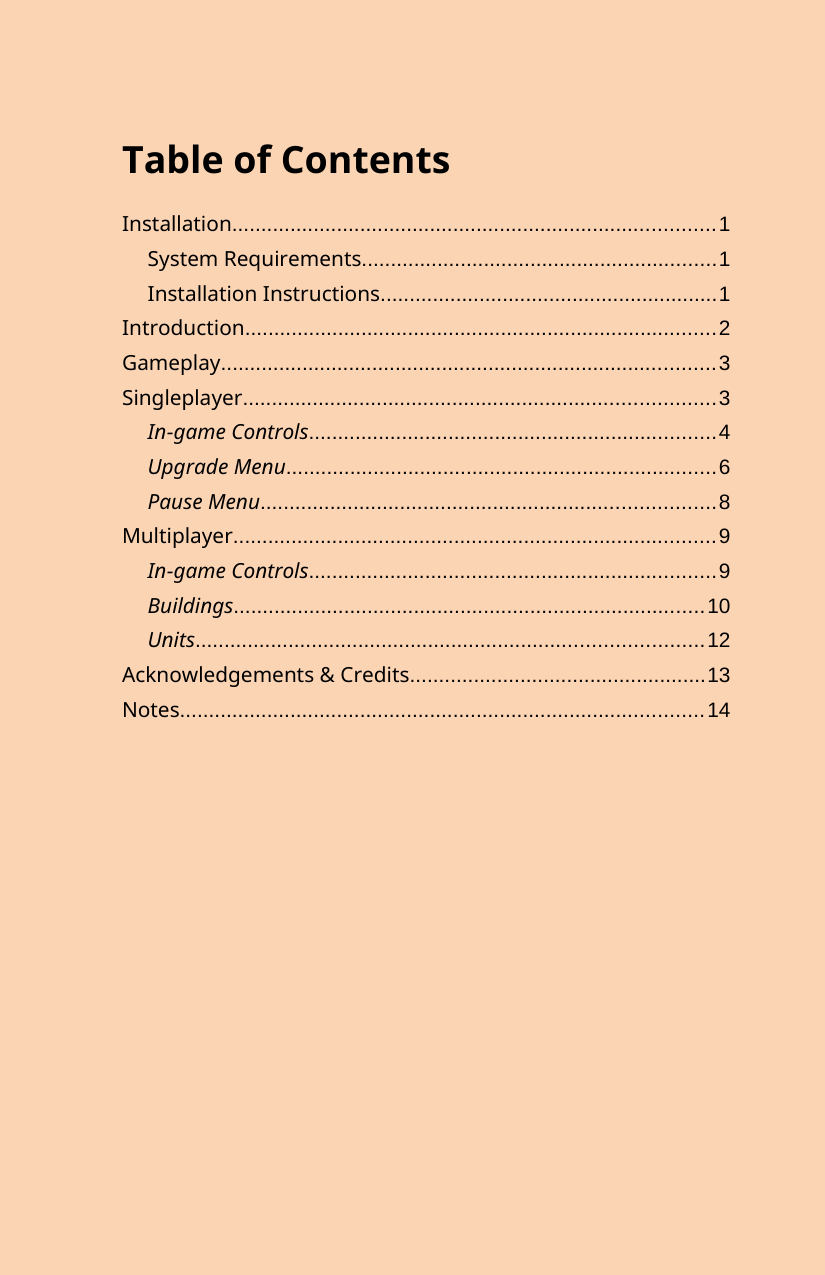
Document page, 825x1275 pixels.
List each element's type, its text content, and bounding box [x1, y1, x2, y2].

text Notes 14 [122, 695, 731, 723]
text Installation Instructions 1 [147, 279, 731, 307]
text Units 12 [147, 626, 731, 654]
text Installation 1 [122, 209, 731, 238]
text Singleplayer 3 [122, 383, 731, 411]
text Pause Menu 8 [147, 487, 731, 515]
text Acknowledgements & Credits 13 [122, 660, 731, 689]
text Upgrade Menu 6 [147, 452, 731, 481]
text In-game Controls 9 [147, 556, 731, 585]
text In-game Controls 4 [147, 417, 731, 446]
text Multiplayer 9 [122, 522, 731, 550]
text Buildings 10 [147, 591, 731, 619]
subtitle Table of Contents [122, 133, 731, 184]
text System Requirements 1 [147, 244, 731, 272]
text Gameplay 3 [122, 348, 731, 377]
text Introduction 2 [122, 313, 731, 342]
